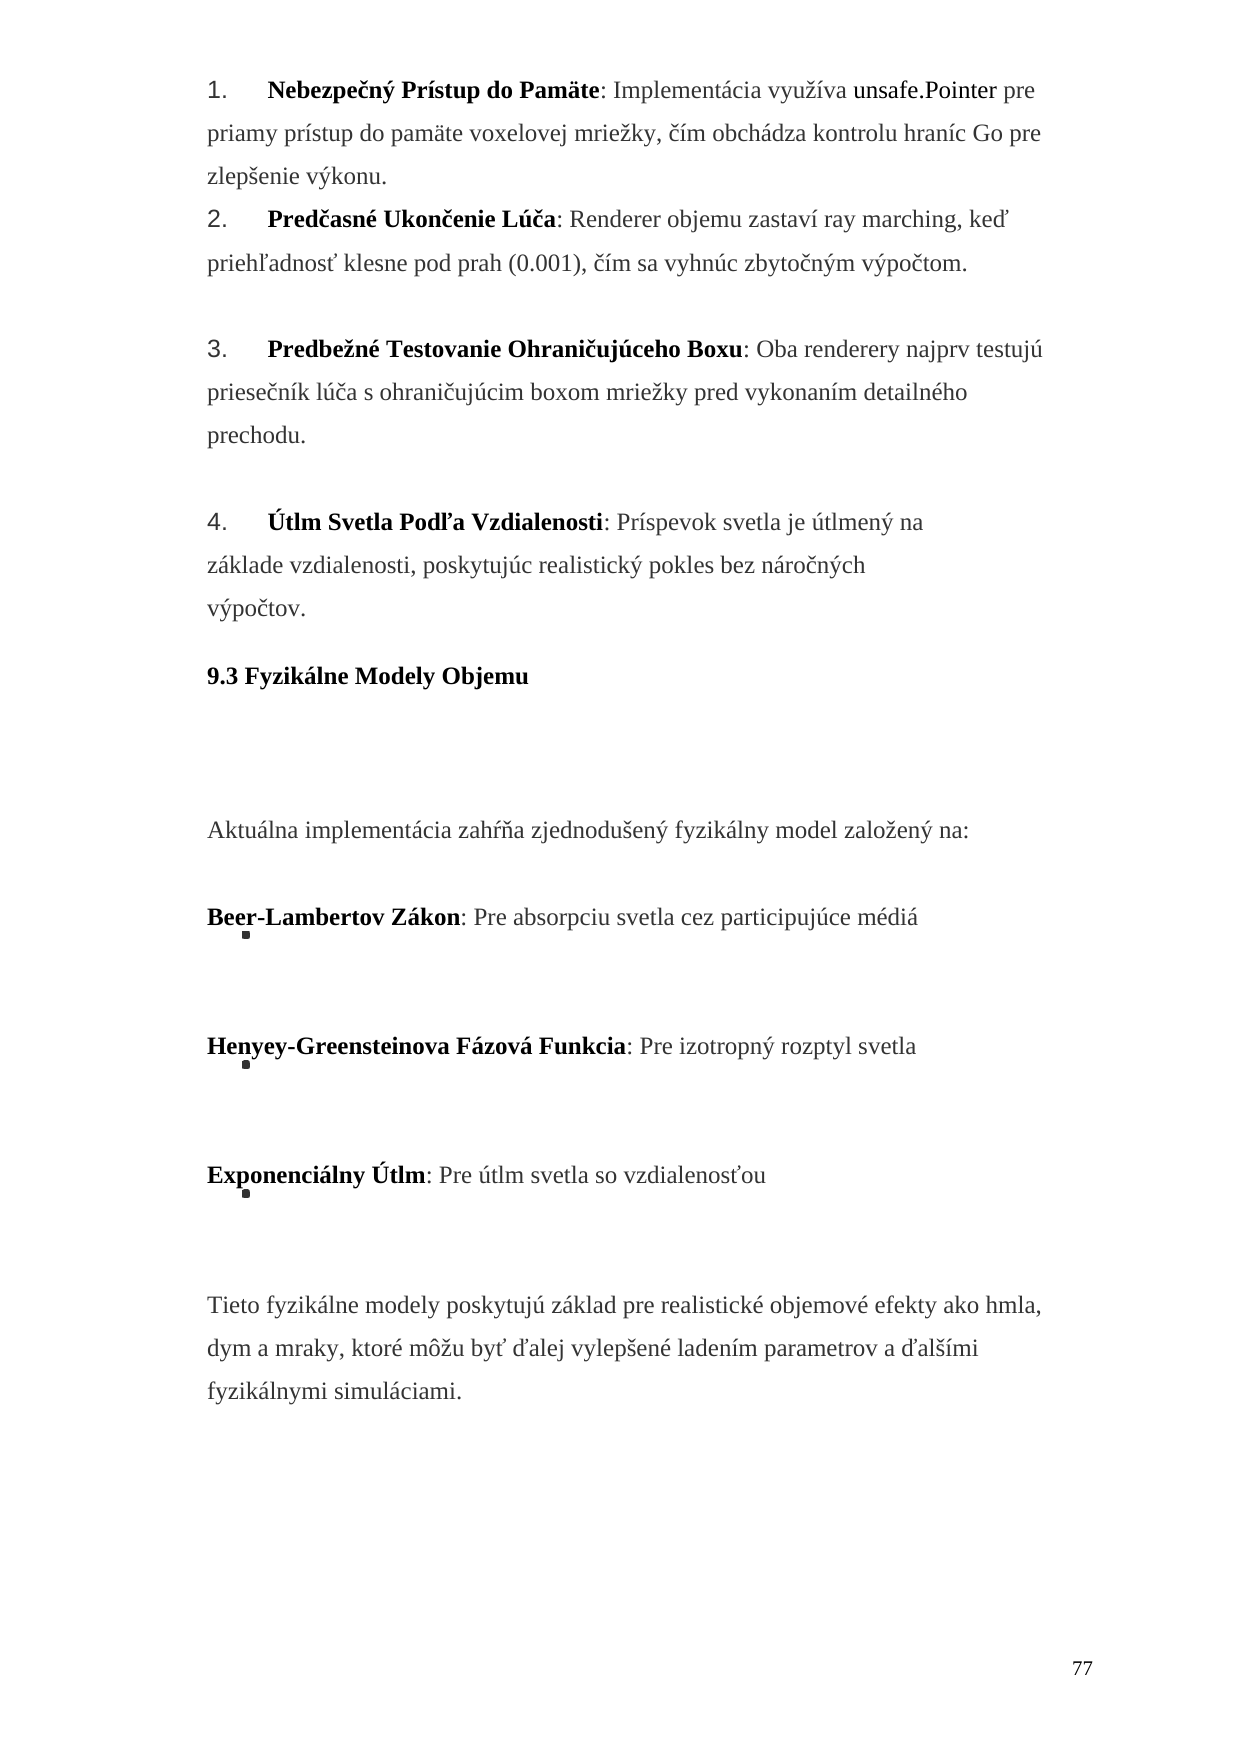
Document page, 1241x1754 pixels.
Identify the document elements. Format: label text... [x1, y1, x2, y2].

subtitle 9.3 Fyzikálne Modely Objemu [207, 661, 1092, 690]
text Beer-Lambertov Zákon: Pre absorpciu svetla cez participujúce médiá [207, 902, 1092, 930]
list Nebezpečný Prístup do Pamäte: Implementácia využíva unsafe.Pointer pre priamy prístup do pamäte voxelovej mriežky, čím obchádza kontrolu hraníc Go pre zlepšenie výkonu. [207, 75, 1063, 190]
list Predčasné Ukončenie Lúča: Renderer objemu zastaví ray marching, keď priehľadnosť klesne pod prah (0.001), čím sa vyhnúc zbytočným výpočtom. [207, 204, 1063, 276]
text Henyey-Greensteinova Fázová Funkcia: Pre izotropný rozptyl svetla [207, 1031, 1092, 1060]
text Exponenciálny Útlm: Pre útlm svetla so vzdialenosťou [207, 1160, 1092, 1189]
picture [242, 931, 250, 939]
text Aktuálna implementácia zahŕňa zjednodušený fyzikálny model založený na: [207, 815, 1092, 844]
text Tieto fyzikálne modely poskytujú základ pre realistické objemové efekty ako hmla, dym a mraky, ktoré môžu byť ďalej vylepšené ladením parametrov a ďalšími fyzikálnymi simuláciami. [207, 1290, 1084, 1405]
list Útlm Svetla Podľa Vzdialenosti: Príspevok svetla je útlmený na základe vzdialenosti, poskytujúc realistický pokles bez náročných výpočtov. [207, 507, 969, 622]
list Predbežné Testovanie Ohraničujúceho Boxu: Oba renderery najprv testujú priesečník lúča s ohraničujúcim boxom mriežky pred vykonaním detailného prechodu. [207, 334, 1065, 449]
picture [242, 1189, 250, 1198]
picture [242, 1060, 250, 1069]
